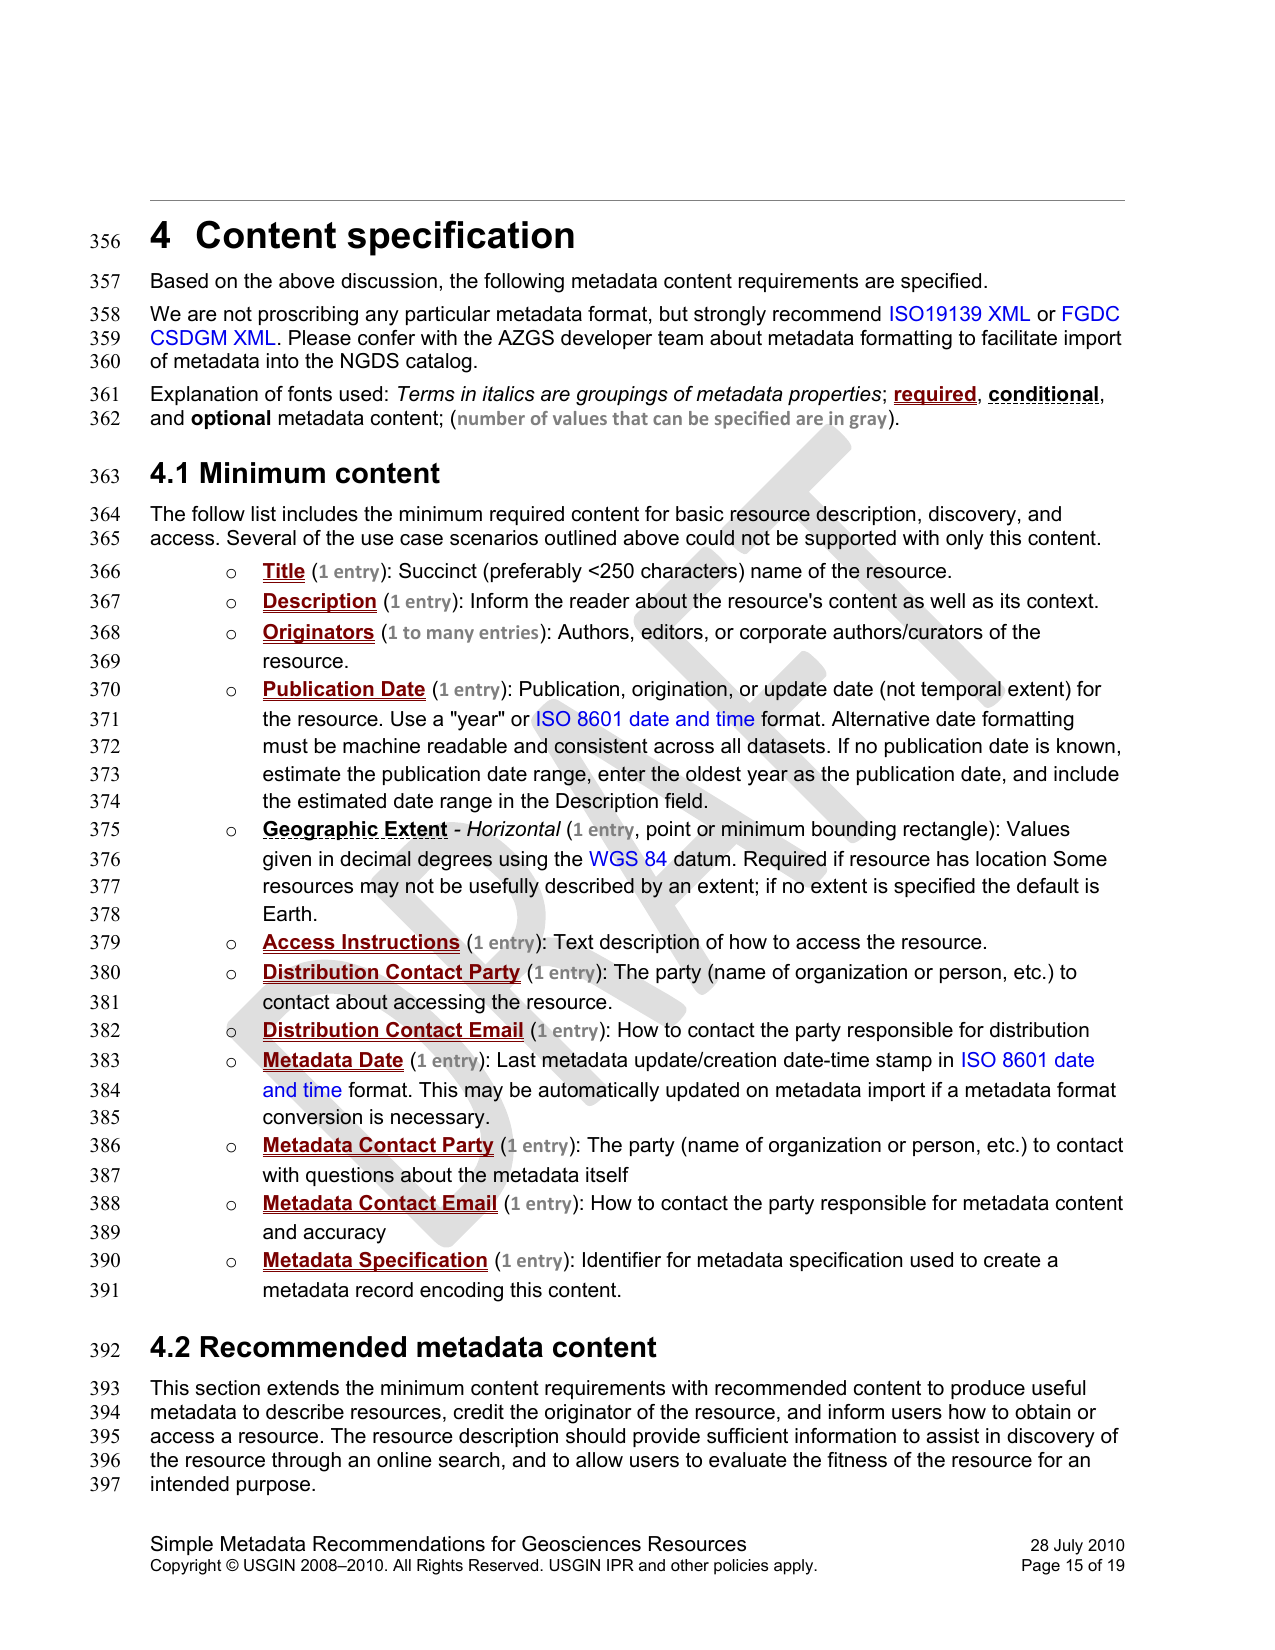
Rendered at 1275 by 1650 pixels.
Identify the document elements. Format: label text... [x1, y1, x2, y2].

subtitle Content specification [150, 201, 1125, 257]
list Access Instructions (1 entry): Text description of how to access the resource. [225, 929, 1125, 956]
list Distribution Contact Party (1 entry): The party (name of organization or person, etc.) to contact about accessing the resource. [225, 959, 1125, 1013]
list Publication Date (1 entry): Publication, origination, or update date (not temporal extent) for the resource. Use a "year" or ISO 8601 date and time format. Alternative date formatting must be machine readable and consistent across all datasets. If no publication date is known, estimate the publication date range, enter the oldest year as the publication date, and include the estimated date range in the Description field. [225, 677, 1125, 813]
list Metadata Specification (1 entry): Identifier for metadata specification used to create a metadata record encoding this content. [225, 1247, 1125, 1301]
text Based on the above discussion, the following metadata content requirements are specified. [150, 269, 1125, 293]
list Description (1 entry): Inform the reader about the resource's content as well as its context. [225, 589, 1125, 615]
list Title (1 entry): Succinct (preferably <250 characters) name of the resource. [225, 558, 1125, 585]
text This section extends the minimum content requirements with recommended content to produce useful metadata to describe resources, credit the originator of the resource, and inform users how to obtain or access a resource. The resource description should provide sufficient information to assist in discovery of the resource through an online search, and to allow users to evaluate the fitness of the resource for an intended purpose. [150, 1376, 1125, 1496]
subtitle Minimum content [150, 456, 1125, 489]
list Geographic Extent - Horizontal (1 entry, point or minimum bounding rectangle): Values given in decimal degrees using the WGS 84 datum. Required if resource has location Some resources may not be usefully described by an extent; if no extent is specified the default is Earth. [225, 817, 1125, 926]
subtitle Recommended metadata content [150, 1330, 1125, 1363]
text Explanation of fonts used: Terms in italics are groupings of metadata properties; required, conditional, and optional metadata content; (number of values that can be specified are in gray). [150, 382, 1125, 431]
text We are not proscribing any particular metadata format, but strongly recommend ISO19139 XML or FGDC CSDGM XML. Please confer with the AZGS developer team about metadata formatting to facilitate import of metadata into the NGDS catalog. [150, 301, 1125, 373]
list Distribution Contact Email (1 entry): How to contact the party responsible for distribution [225, 1017, 1125, 1043]
list Metadata Contact Party (1 entry): The party (name of organization or person, etc.) to contact with questions about the metadata itself [225, 1132, 1125, 1186]
text The follow list includes the minimum required content for basic resource description, discovery, and access. Several of the use case scenarios outlined above could not be supported with only this content. [150, 502, 1125, 550]
list Originators (1 to many entries): Authors, editors, or corporate authors/curators of the resource. [225, 619, 1125, 673]
list Metadata Date (1 entry): Last metadata update/creation date-time stamp in ISO 8601 date and time format. This may be automatically updated on metadata import if a metadata format conversion is necessary. [225, 1047, 1125, 1129]
list Metadata Contact Email (1 entry): How to contact the party responsible for metadata content and accuracy [225, 1190, 1125, 1244]
